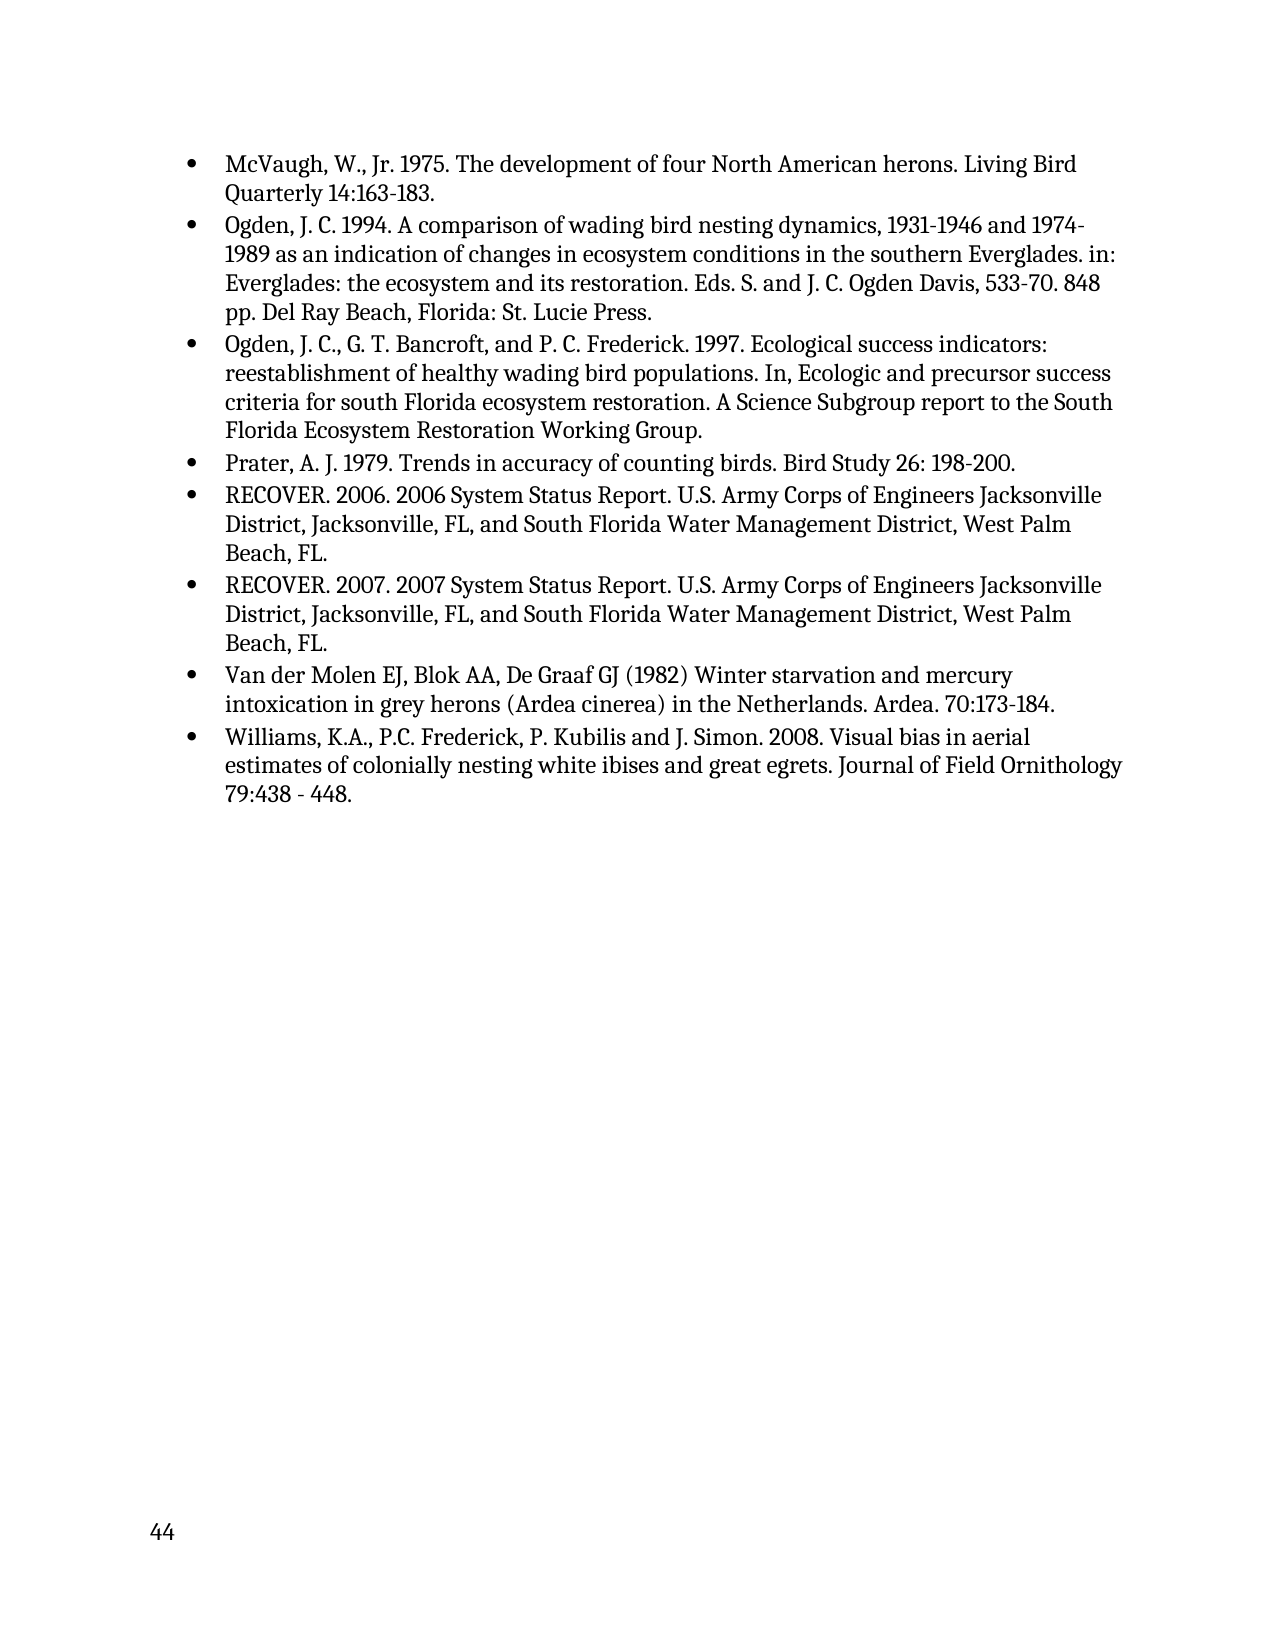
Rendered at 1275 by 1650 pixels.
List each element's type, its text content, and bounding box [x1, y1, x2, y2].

list Van der Molen EJ, Blok AA, De Graaf GJ (1982) Winter starvation and mercury intoxication in grey herons (Ardea cinerea) in the Netherlands. Ardea. 70:173-184. [187, 661, 1125, 719]
list Williams, K.A., P.C. Frederick, P. Kubilis and J. Simon. 2008. Visual bias in aerial estimates of colonially nesting white ibises and great egrets. Journal of Field Ornithology 79:438 - 448. [187, 722, 1125, 809]
list Ogden, J. C. 1994. A comparison of wading bird nesting dynamics, 1931-1946 and 1974-1989 as an indication of changes in ecosystem conditions in the southern Everglades. in: Everglades: the ecosystem and its restoration. Eds. S. and J. C. Ogden Davis, 533-70. 848 pp. Del Ray Beach, Florida: St. Lucie Press. [187, 211, 1125, 326]
list Ogden, J. C., G. T. Bancroft, and P. C. Frederick. 1997. Ecological success indicators: reestablishment of healthy wading bird populations. In, Ecologic and precursor success criteria for south Florida ecosystem restoration. A Science Subgroup report to the South Florida Ecosystem Restoration Working Group. [187, 330, 1125, 445]
list Prater, A. J. 1979. Trends in accuracy of counting birds. Bird Study 26: 198-200. [187, 449, 1125, 477]
list McVaugh, W., Jr. 1975. The development of four North American herons. Living Bird Quarterly 14:163-183. [187, 150, 1125, 207]
list RECOVER. 2006. 2006 System Status Report. U.S. Army Corps of Engineers Jacksonville District, Jacksonville, FL, and South Florida Water Management District, West Palm Beach, FL. [187, 481, 1125, 567]
list RECOVER. 2007. 2007 System Status Report. U.S. Army Corps of Engineers Jacksonville District, Jacksonville, FL, and South Florida Water Management District, West Palm Beach, FL. [187, 571, 1125, 657]
